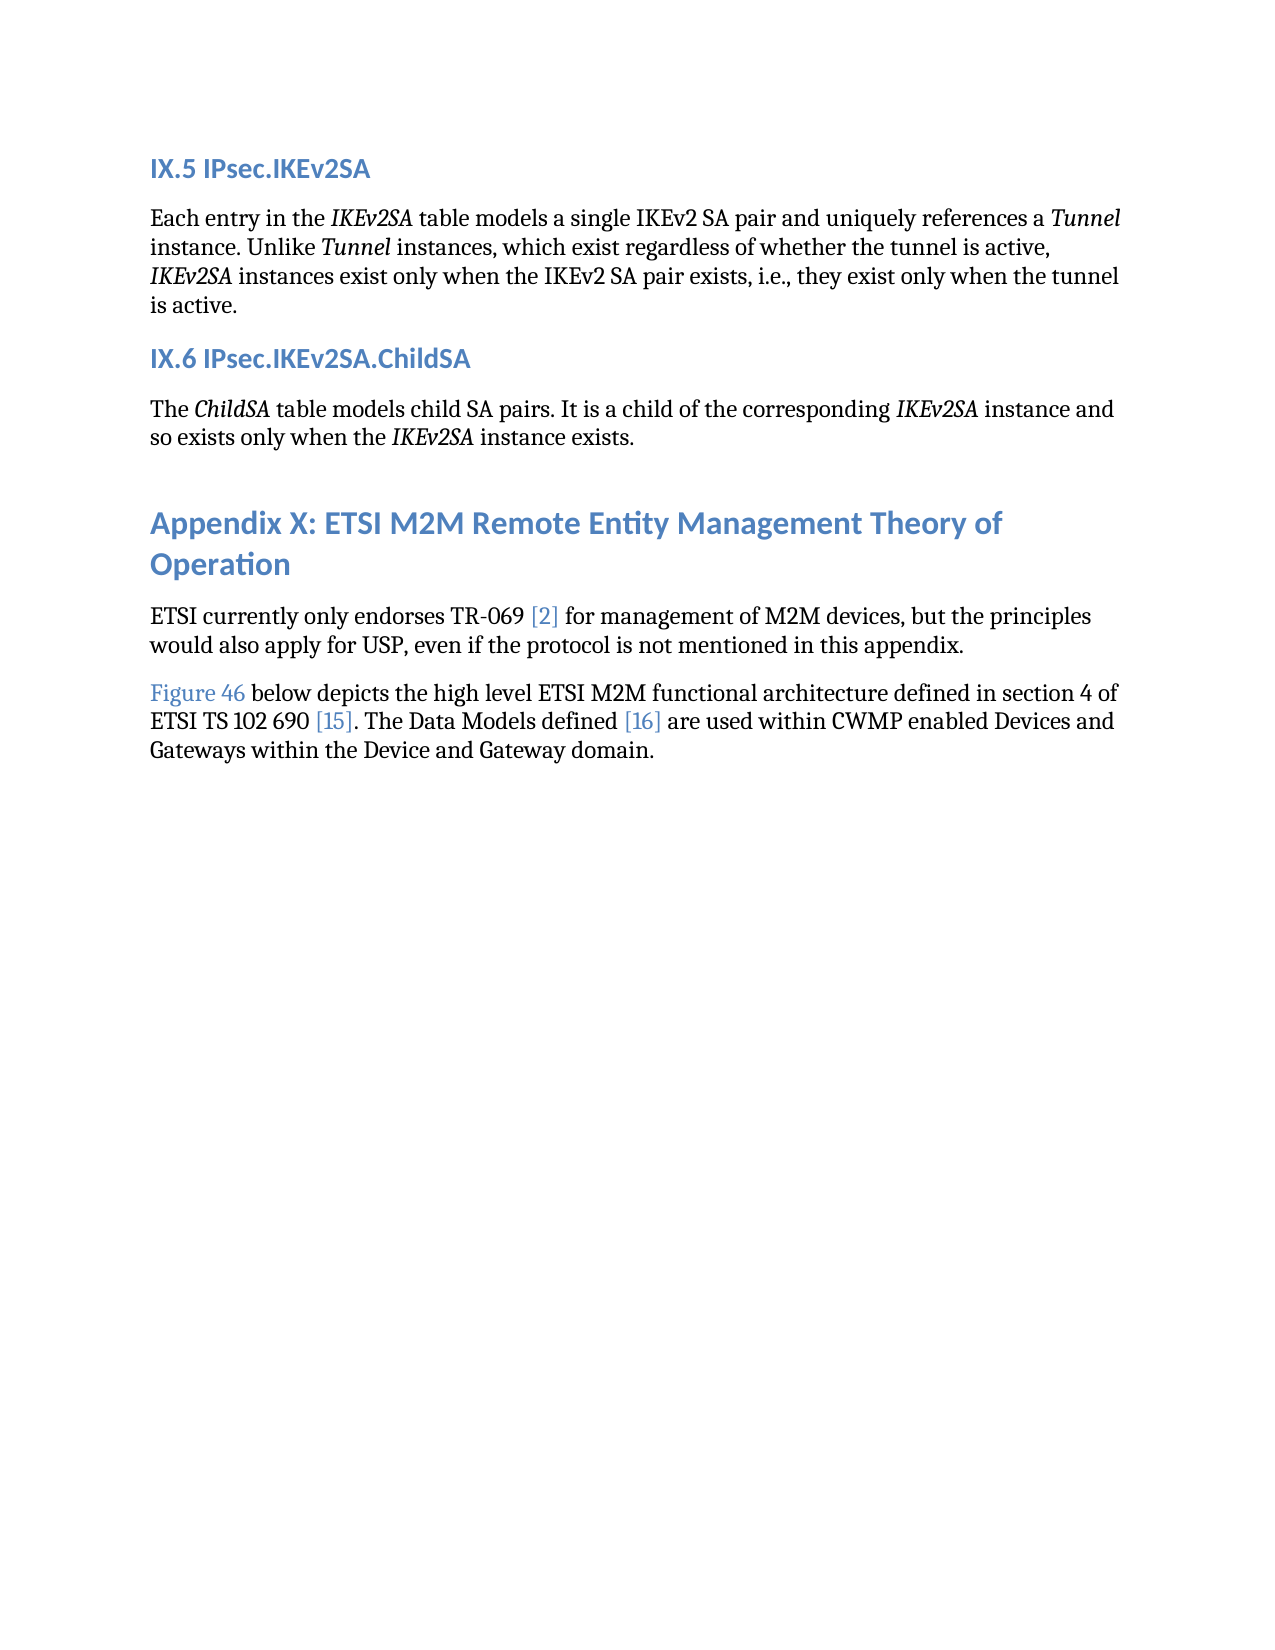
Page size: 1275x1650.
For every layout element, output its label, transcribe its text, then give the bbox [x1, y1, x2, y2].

text Figure 46 below depicts the high level ETSI M2M functional architecture defined in section 4 of ETSI TS 102 690 [15]. The Data Models defined [16] are used within CWMP enabled Devices and Gateways within the Device and Gateway domain. [150, 678, 1125, 765]
text ETSI currently only endorses TR-069 [2] for management of M2M devices, but the principles would also apply for USP, even if the protocol is not mentioned in this appendix. [150, 602, 1125, 660]
subtitle IX.5 IPsec.IKEv2SA [150, 150, 1125, 186]
text The ChildSA table models child SA pairs. It is a child of the corresponding IKEv2SA instance and so exists only when the IKEv2SA instance exists. [150, 394, 1125, 452]
subtitle IX.6 IPsec.IKEv2SA.ChildSA [150, 340, 1125, 376]
text Each entry in the IKEv2SA table models a single IKEv2 SA pair and uniquely references a Tunnel instance. Unlike Tunnel instances, which exist regardless of whether the tunnel is active, IKEv2SA instances exist only when the IKEv2 SA pair exists, i.e., they exist only when the tunnel is active. [150, 204, 1125, 319]
subtitle Appendix X: ETSI M2M Remote Entity Management Theory of Operation [150, 502, 1125, 583]
